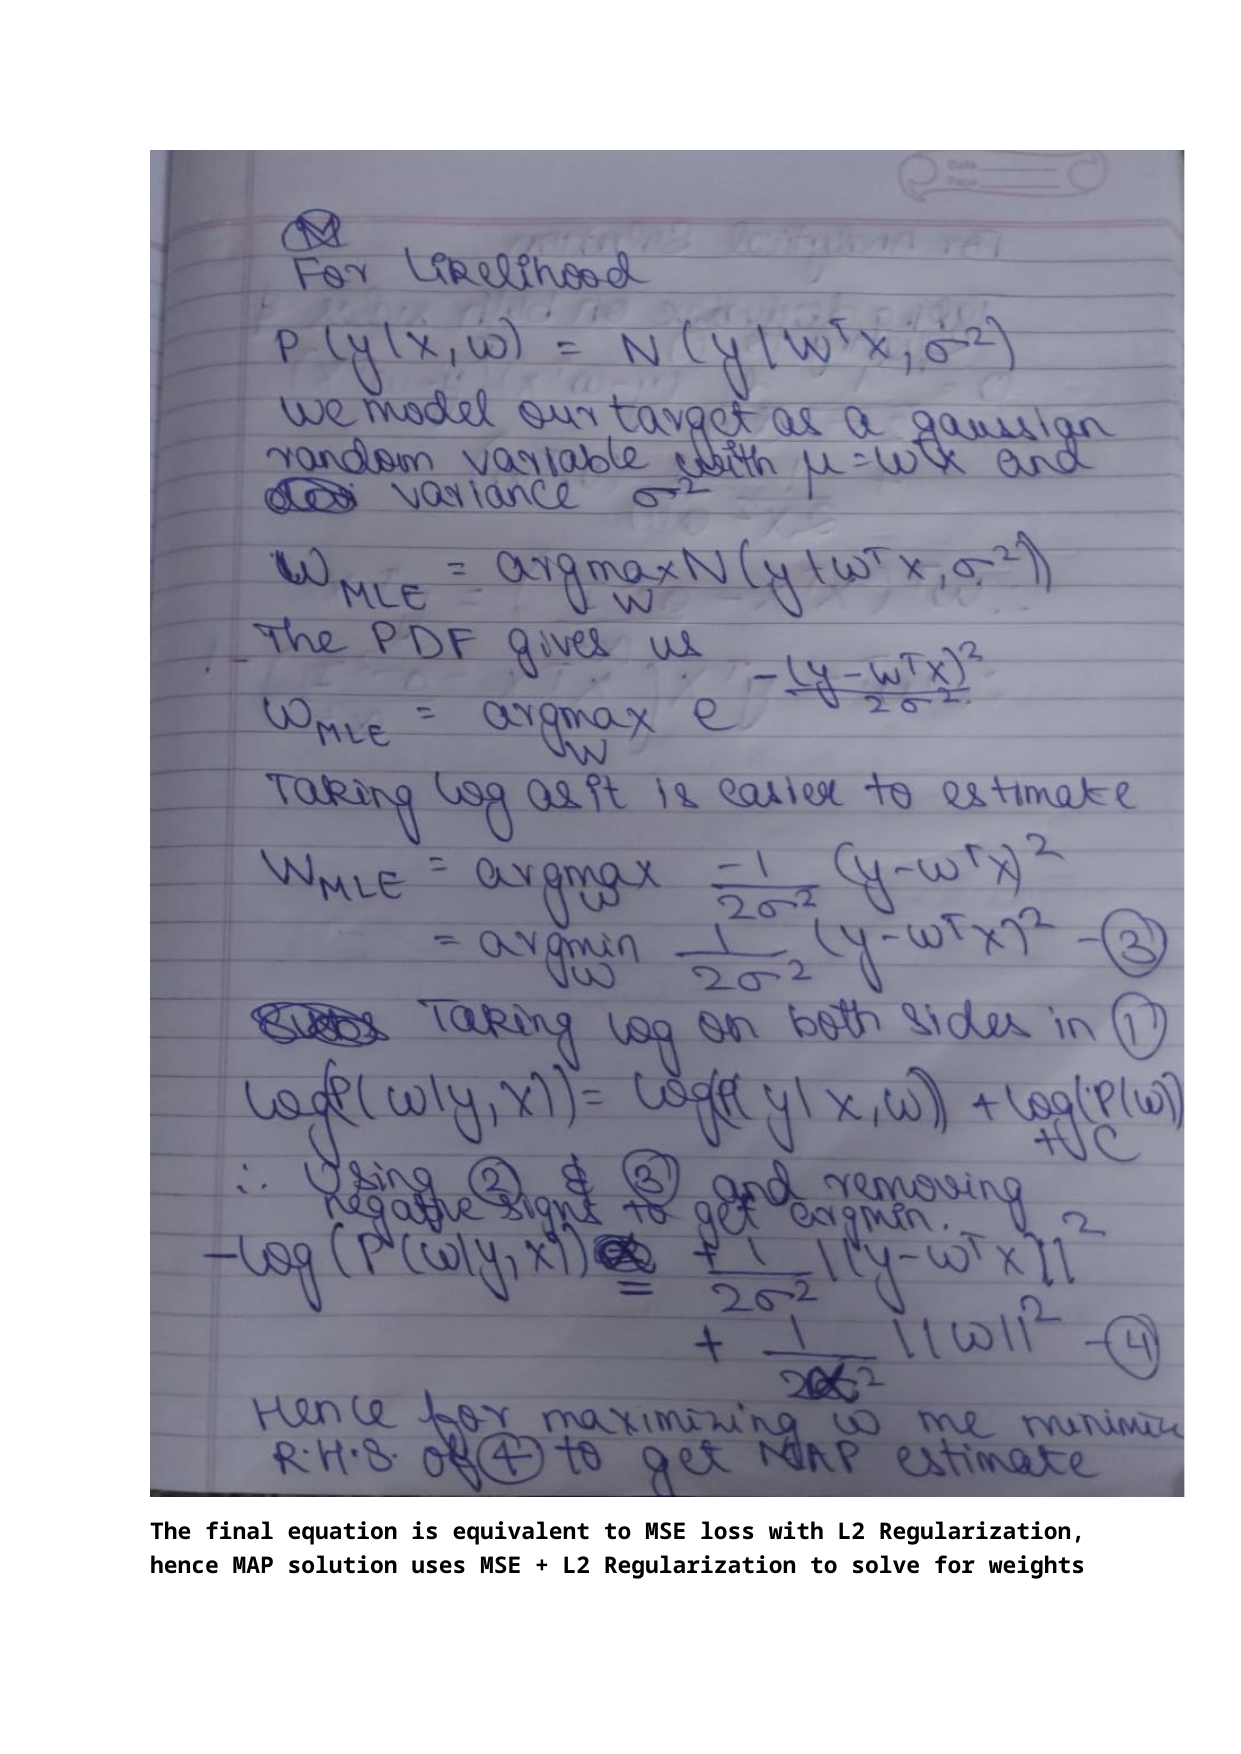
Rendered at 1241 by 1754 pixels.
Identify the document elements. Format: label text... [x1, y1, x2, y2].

text The final equation is equivalent to MSE loss with L2 Regularization, hence MAP solution uses MSE + L2 Regularization to solve for weights [150, 1515, 1090, 1580]
picture [150, 150, 1185, 1497]
